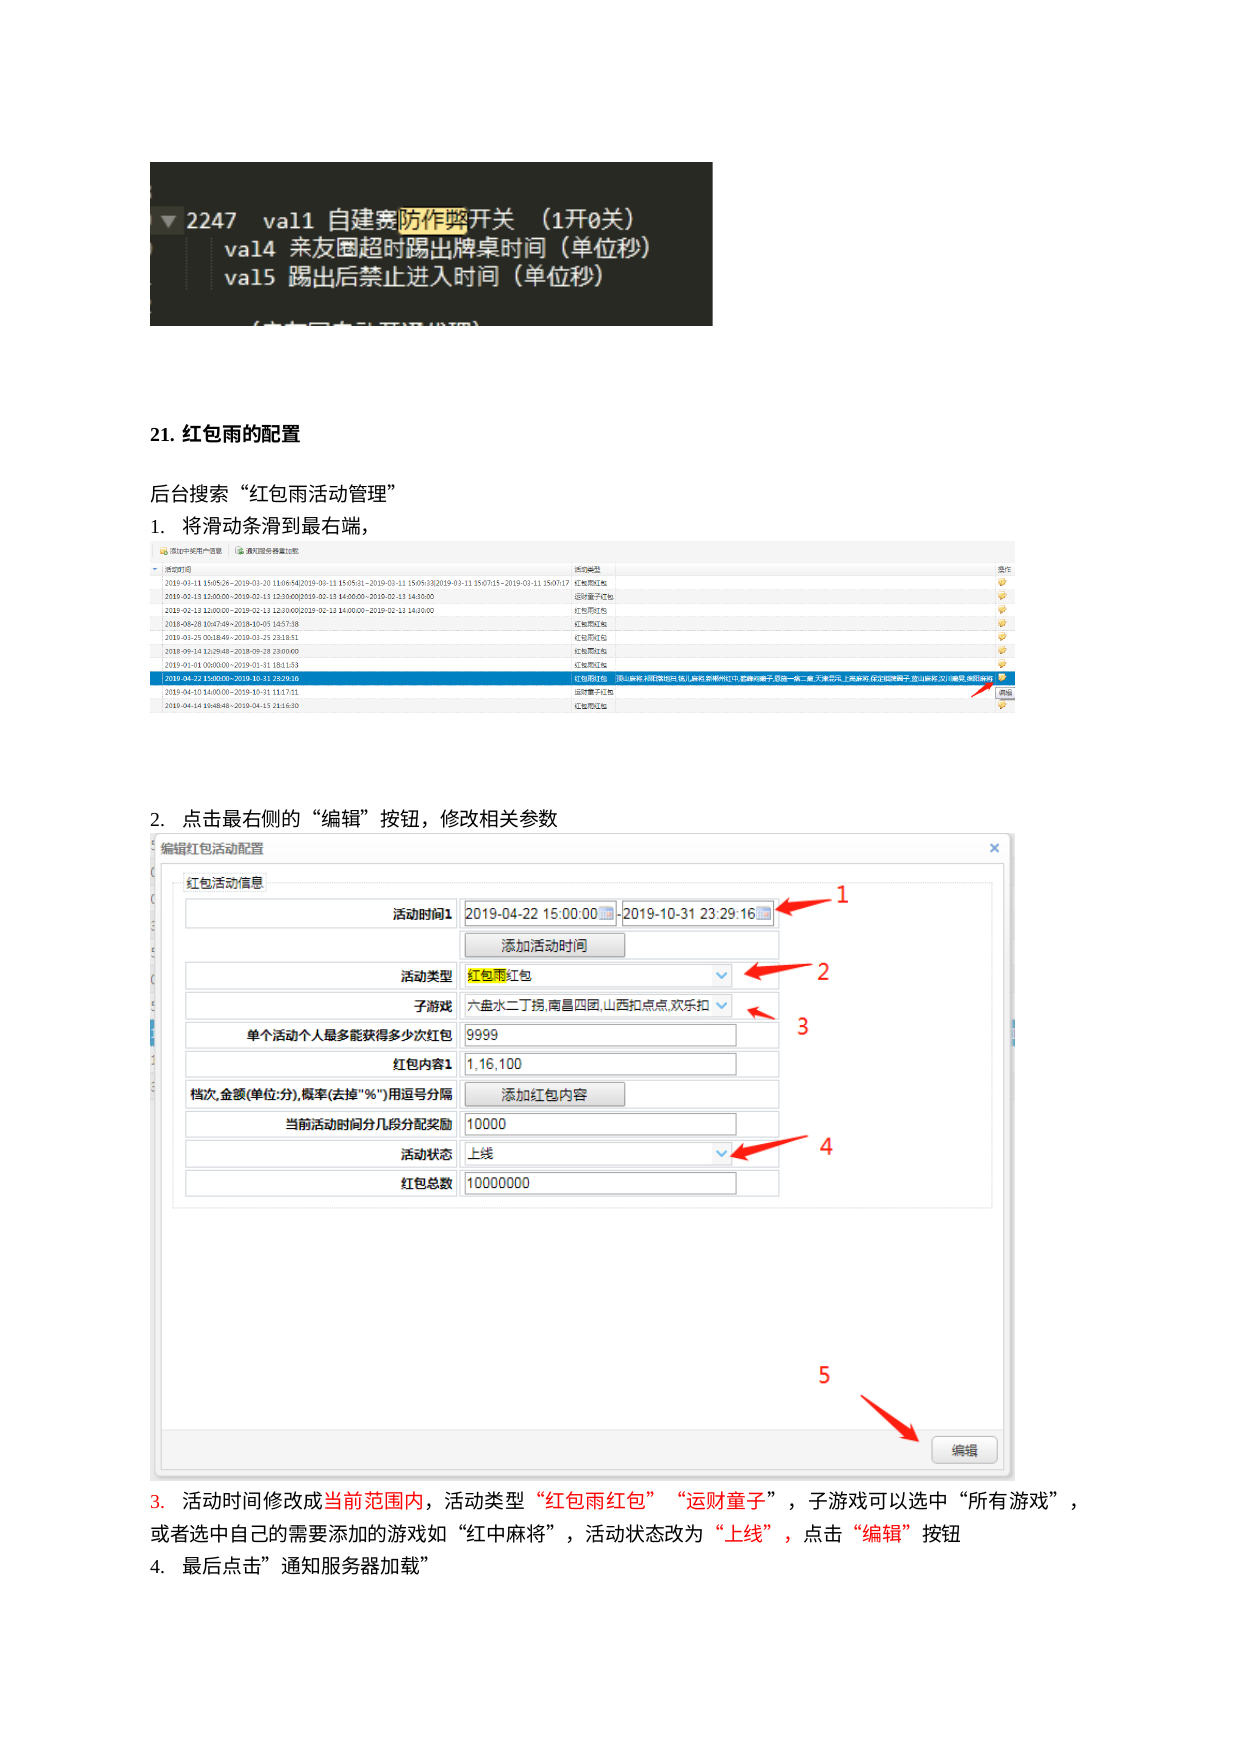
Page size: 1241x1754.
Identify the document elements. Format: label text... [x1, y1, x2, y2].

picture [150, 162, 713, 326]
picture [968, 676, 976, 681]
picture [710, 676, 720, 681]
picture [150, 541, 1015, 671]
list 后台搜索“红包雨活动管理” [150, 476, 1090, 509]
picture [150, 683, 1015, 774]
picture [889, 676, 902, 681]
subtitle 红包雨的配置 [150, 417, 1090, 449]
picture [850, 677, 861, 681]
picture [747, 676, 766, 681]
list 将滑动条滑到最右端， [150, 509, 1090, 541]
list 活动时间修改成当前范围内，活动类型“红包雨红包”“运财童子”，子游戏可以选中“所有游戏”，或者选中自己的需要添加的游戏如“红中麻将”，活动状态改为“上线”，点击“编辑”按钮 [150, 1484, 1090, 1549]
list 点击最右侧的“编辑”按钮，修改相关参数 [150, 801, 1090, 834]
picture [582, 676, 596, 681]
picture [950, 676, 964, 681]
picture [150, 833, 1015, 1481]
list 最后点击”通知服务器加载” [150, 1549, 1090, 1581]
picture [618, 676, 626, 681]
picture [979, 676, 992, 681]
picture [646, 676, 660, 681]
